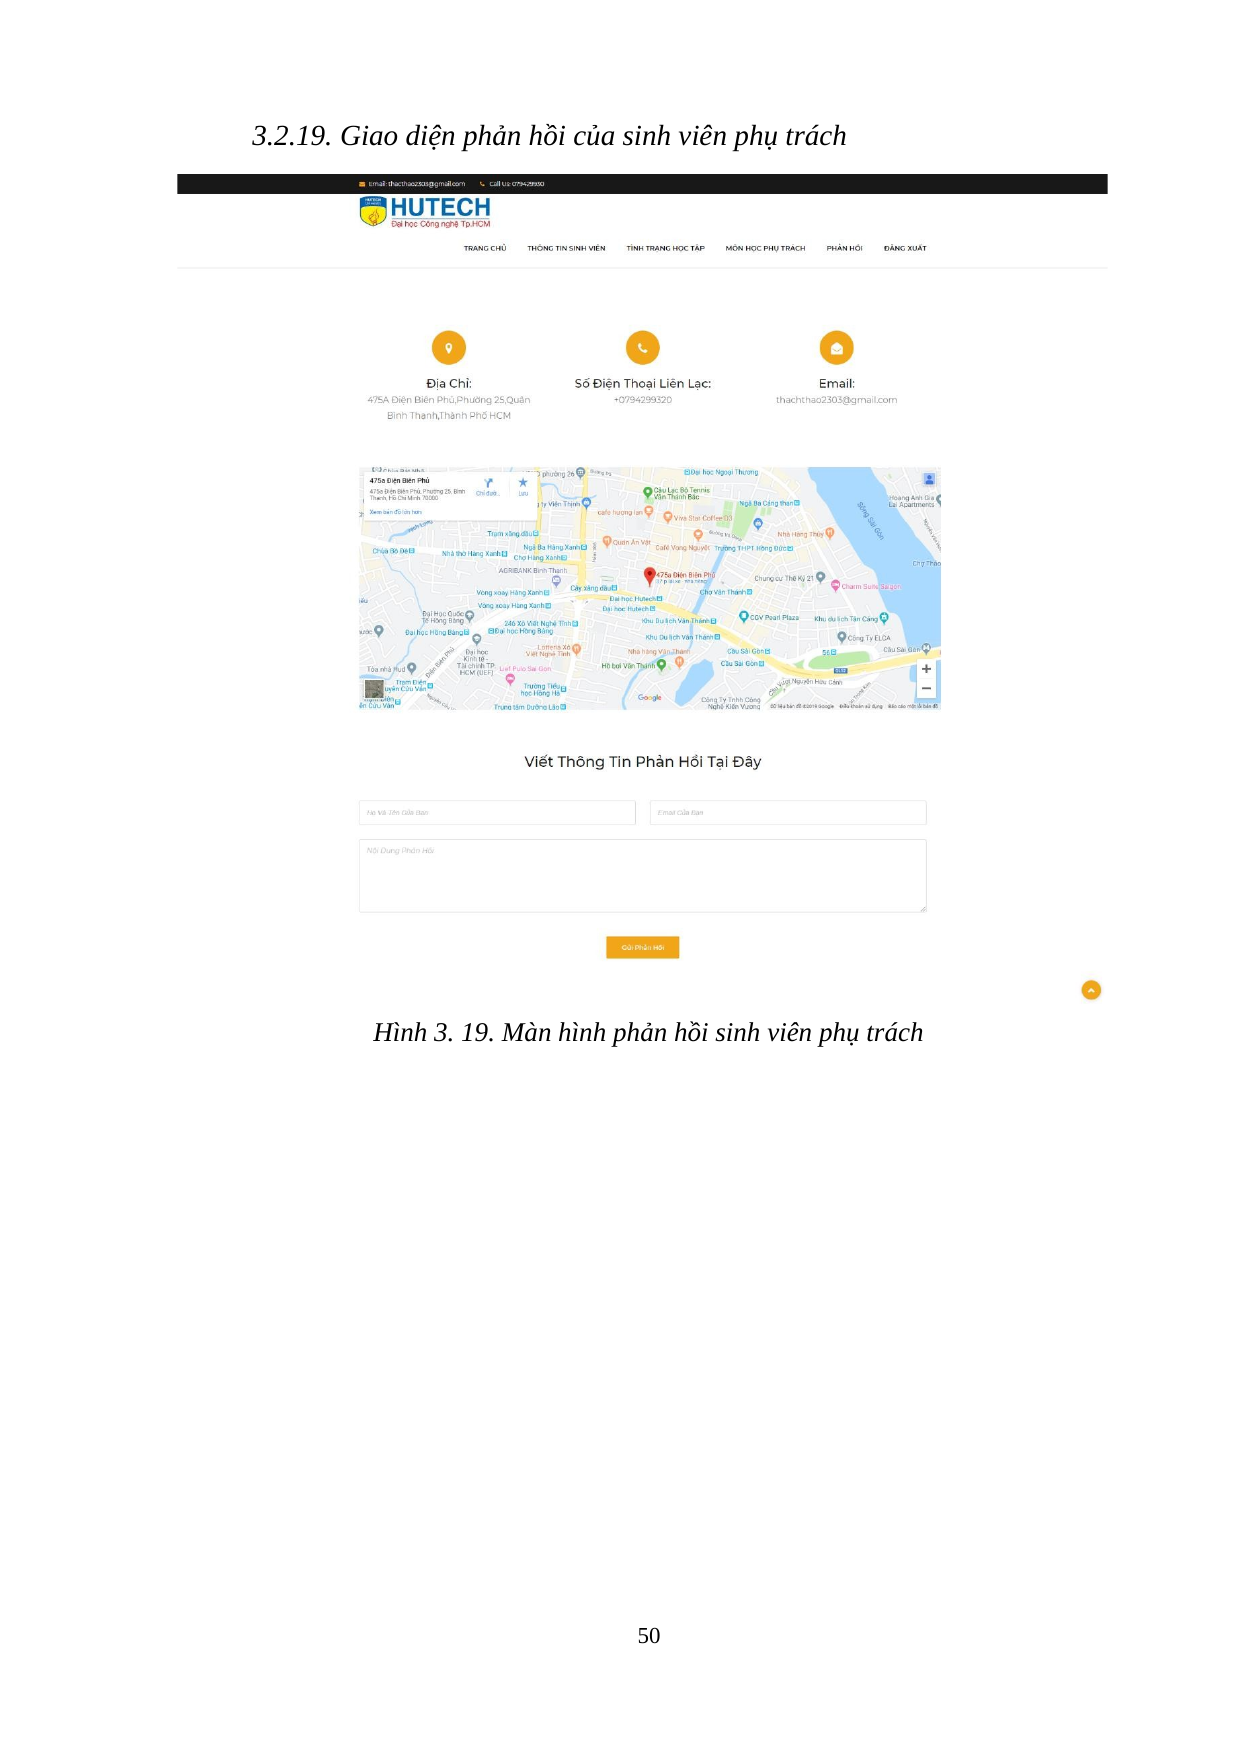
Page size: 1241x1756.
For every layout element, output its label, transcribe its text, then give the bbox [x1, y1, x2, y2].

subtitle Giao diện phản hồi của sinh viên phụ trách [252, 118, 1140, 152]
picture [177, 174, 1108, 1004]
